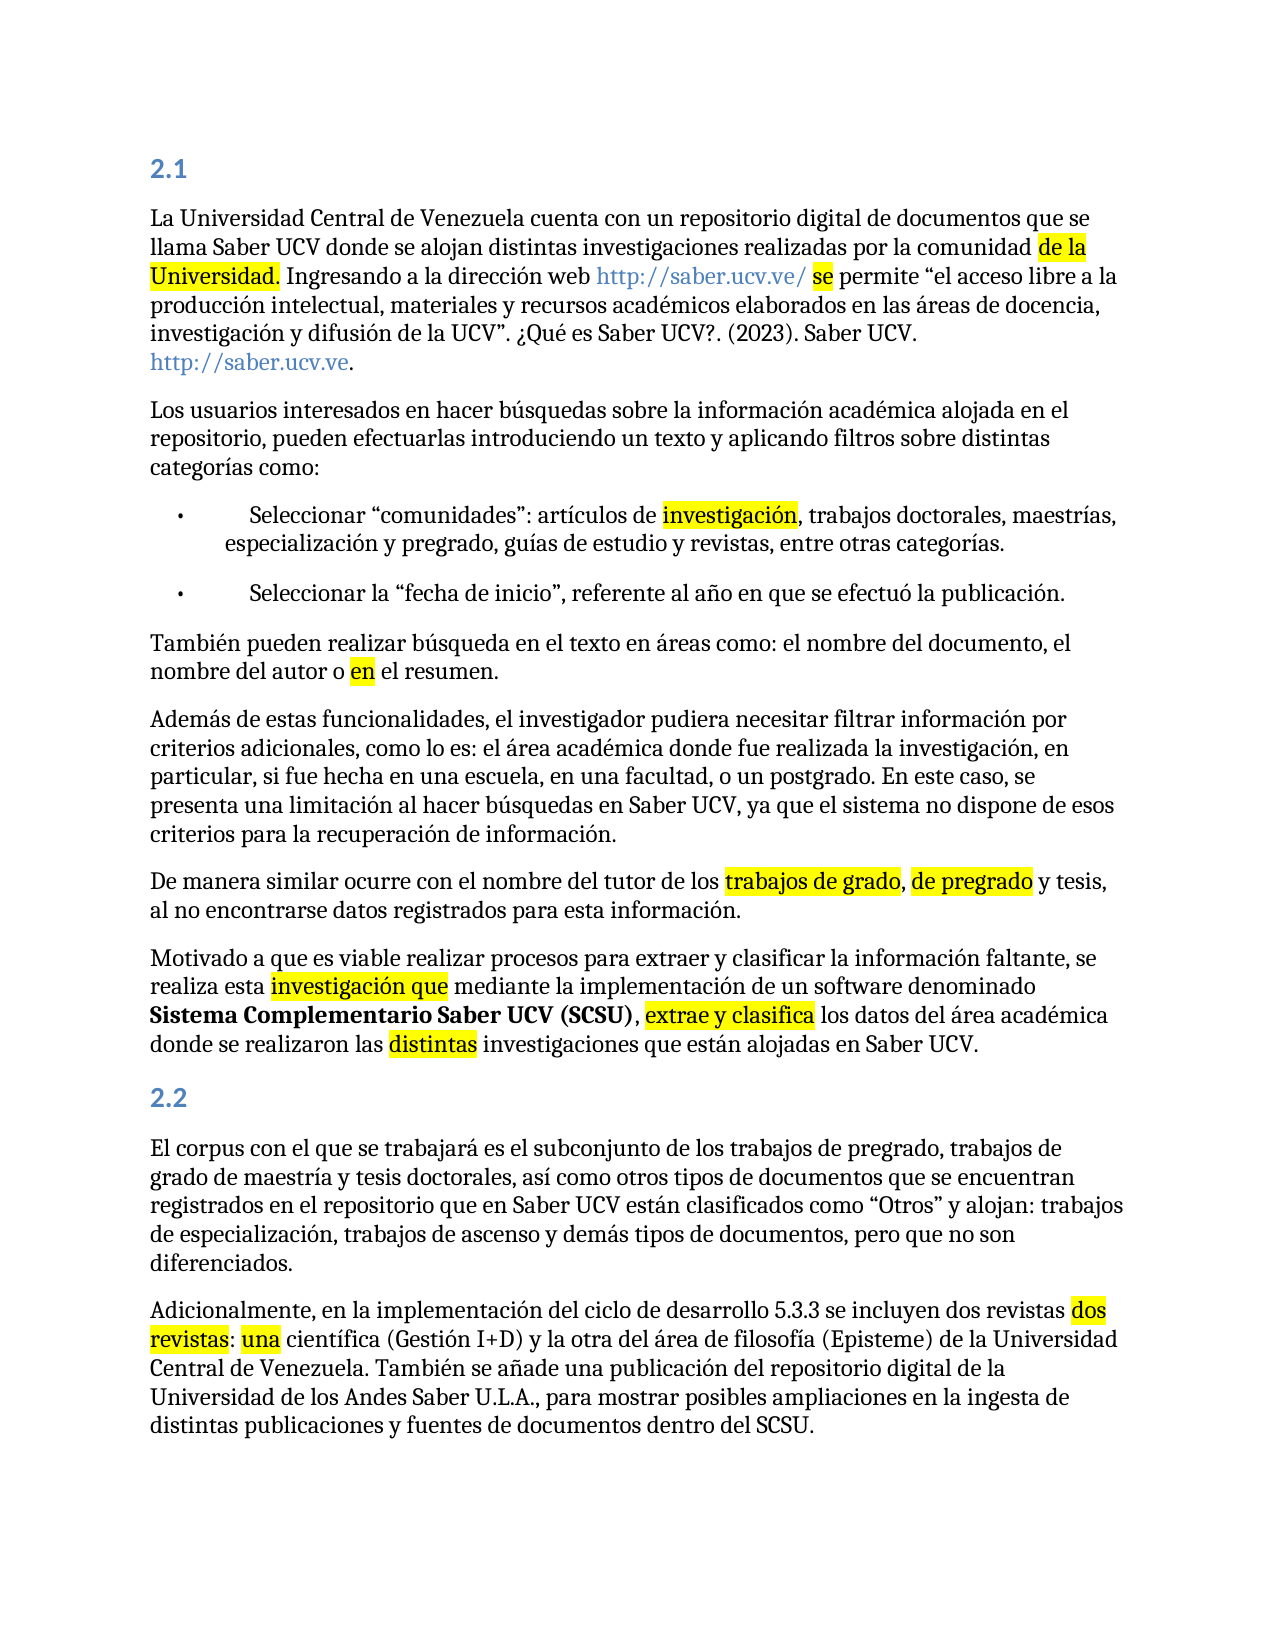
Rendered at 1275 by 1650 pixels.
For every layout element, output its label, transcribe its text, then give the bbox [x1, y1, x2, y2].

text Los usuarios interesados en hacer búsquedas sobre la información académica alojada en el repositorio, pueden efectuarlas introduciendo un texto y aplicando filtros sobre distintas categorías como: [150, 396, 1125, 482]
list Seleccionar “comunidades”: artículos de investigación, trabajos doctorales, maestrías, especialización y pregrado, guías de estudio y revistas, entre otras categorías. [175, 501, 1125, 558]
text De manera similar ocurre con el nombre del tutor de los trabajos de grado, de pregrado y tesis, al no encontrarse datos registrados para esta información. [150, 867, 1125, 925]
text Motivado a que es viable realizar procesos para extraer y clasificar la información faltante, se realiza esta investigación que mediante la implementación de un software denominado Sistema Complementario Saber UCV (SCSU), extrae y clasifica los datos del área académica donde se realizaron las distintas investigaciones que están alojadas en Saber UCV. [150, 943, 1125, 1058]
text La Universidad Central de Venezuela cuenta con un repositorio digital de documentos que se llama Saber UCV donde se alojan distintas investigaciones realizadas por la comunidad de la Universidad. Ingresando a la dirección web http://saber.ucv.ve/ se permite “el acceso libre a la producción intelectual, materiales y recursos académicos elaborados en las áreas de docencia, investigación y difusión de la UCV”. ¿Qué es Saber UCV?. (2023). Saber UCV. http://saber.ucv.ve. [150, 204, 1125, 377]
text Además de estas funcionalidades, el investigador pudiera necesitar filtrar información por criterios adicionales, como lo es: el área académica donde fue realizada la investigación, en particular, si fue hecha en una escuela, en una facultad, o un postgrado. En este caso, se presenta una limitación al hacer búsquedas en Saber UCV, ya que el sistema no dispone de esos criterios para la recuperación de información. [150, 705, 1125, 848]
text El corpus con el que se trabajará es el subconjunto de los trabajos de pregrado, trabajos de grado de maestría y tesis doctorales, así como otros tipos de documentos que se encuentran registrados en el repositorio que en Saber UCV están clasificados como “Otros” y alojan: trabajos de especialización, trabajos de ascenso y demás tipos de documentos, pero que no son diferenciados. [150, 1134, 1125, 1277]
subtitle 2.2 Delimitación del Problema: [150, 1079, 1125, 1115]
text También pueden realizar búsqueda en el texto en áreas como: el nombre del documento, el nombre del autor o en el resumen. [150, 628, 1125, 686]
subtitle 2.1 Descripción del Problema: [150, 150, 1125, 186]
text Adicionalmente, en la implementación del ciclo de desarrollo 5.3.3 se incluyen dos revistas dos revistas: una científica (Gestión I+D) y la otra del área de filosofía (Episteme) de la Universidad Central de Venezuela. También se añade una publicación del repositorio digital de la Universidad de los Andes Saber U.L.A., para mostrar posibles ampliaciones en la ingesta de distintas publicaciones y fuentes de documentos dentro del SCSU. [150, 1296, 1125, 1440]
list Seleccionar la “fecha de inicio”, referente al año en que se efectuó la publicación. [175, 579, 1125, 608]
